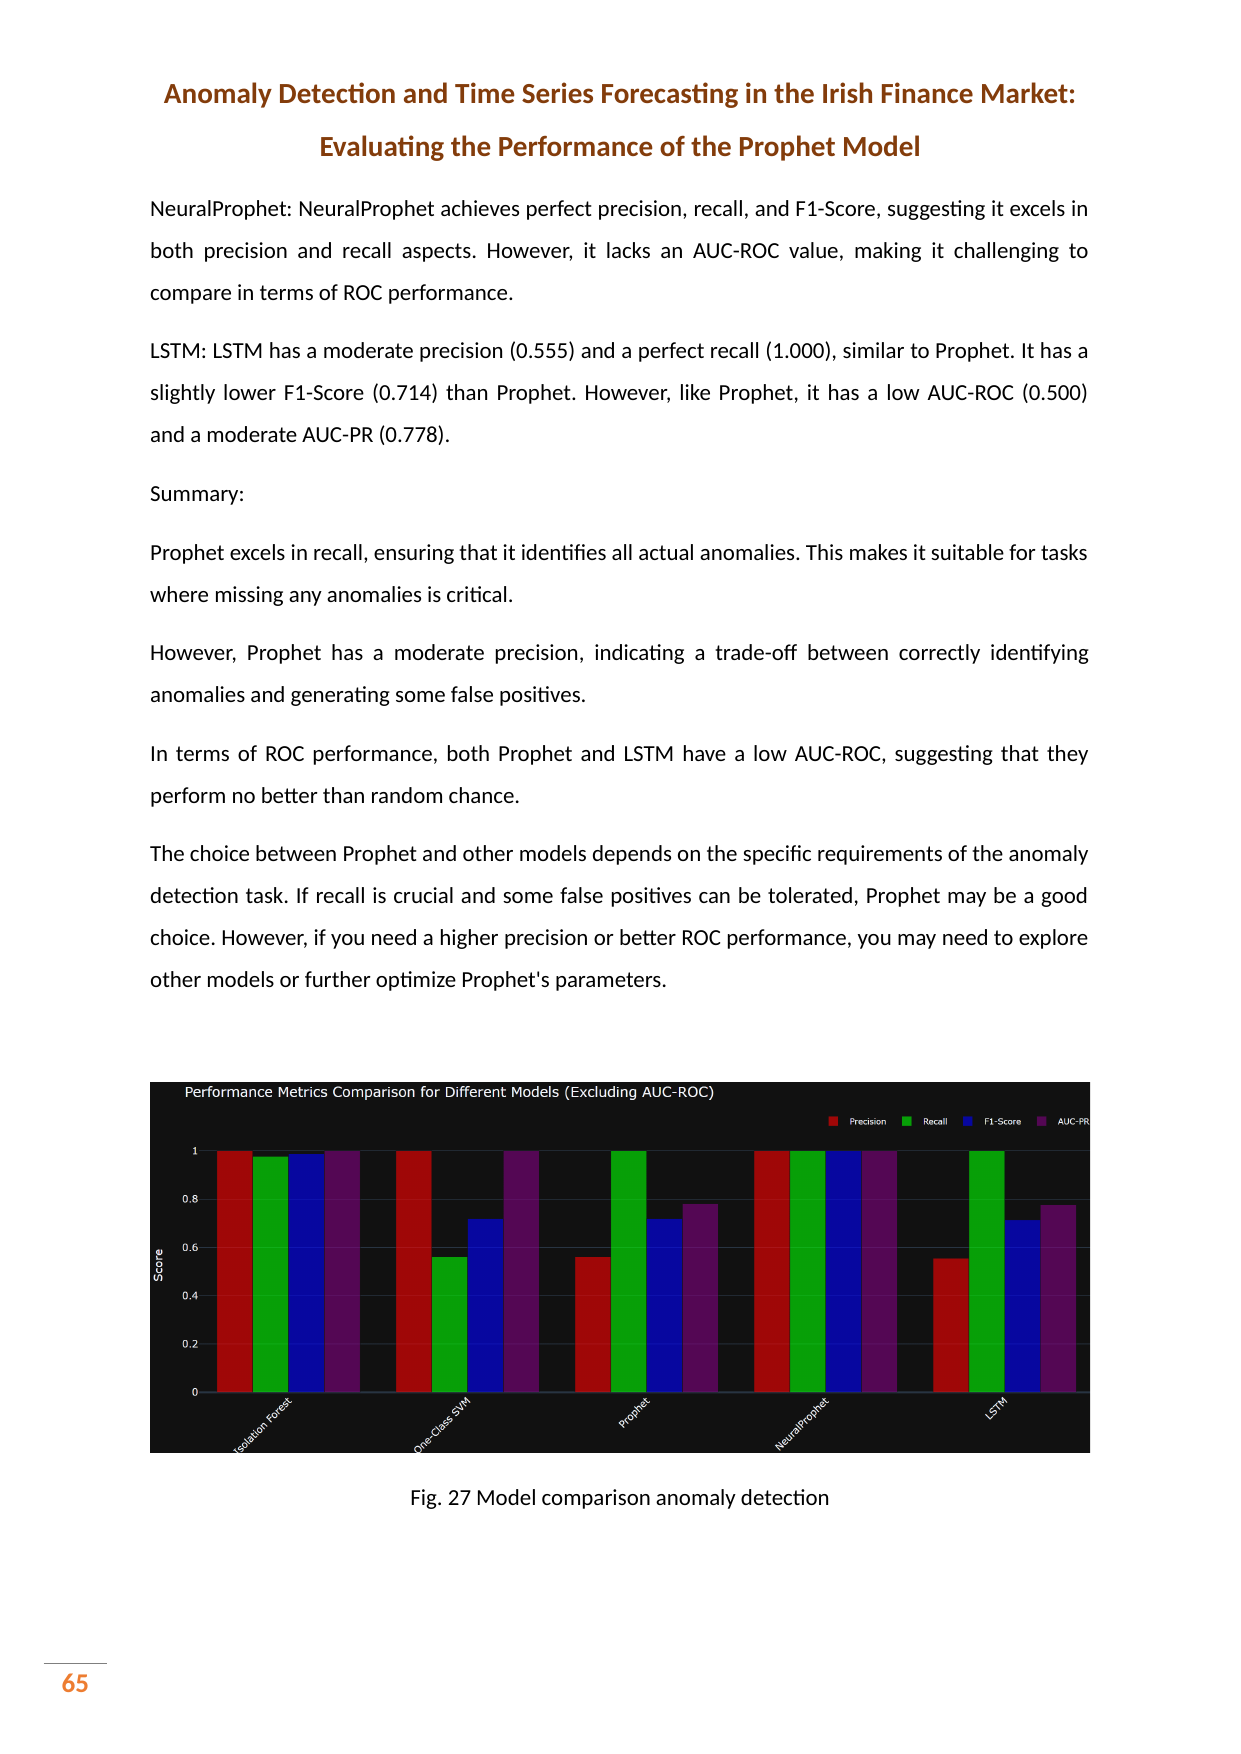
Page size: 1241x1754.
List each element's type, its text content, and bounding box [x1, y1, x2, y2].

text Summary: [150, 479, 1090, 507]
text In terms of ROC performance, both Prophet and LSTM have a low AUC-ROC, suggesting that they perform no better than random chance. [150, 739, 1090, 809]
text Fig. 27 Model comparison anomaly detection [150, 1483, 1090, 1511]
picture [150, 1082, 1091, 1453]
text NeuralProphet: NeuralProphet achieves perfect precision, recall, and F1-Score, suggesting it excels in both precision and recall aspects. However, it lacks an AUC-ROC value, making it challenging to compare in terms of ROC performance. [150, 194, 1090, 306]
text Prophet excels in recall, ensuring that it identifies all actual anomalies. This makes it suitable for tasks where missing any anomalies is critical. [150, 538, 1090, 608]
text However, Prophet has a moderate precision, indicating a trade-off between correctly identifying anomalies and generating some false positives. [150, 638, 1090, 708]
text The choice between Prophet and other models depends on the specific requirements of the anomaly detection task. If recall is crucial and some false positives can be tolerated, Prophet may be a good choice. However, if you need a higher precision or better ROC performance, you may need to explore other models or further optimize Prophet's parameters. [150, 839, 1090, 993]
text LSTM: LSTM has a moderate precision (0.555) and a perfect recall (1.000), similar to Prophet. It has a slightly lower F1-Score (0.714) than Prophet. However, like Prophet, it has a low AUC-ROC (0.500) and a moderate AUC-PR (0.778). [150, 336, 1090, 448]
